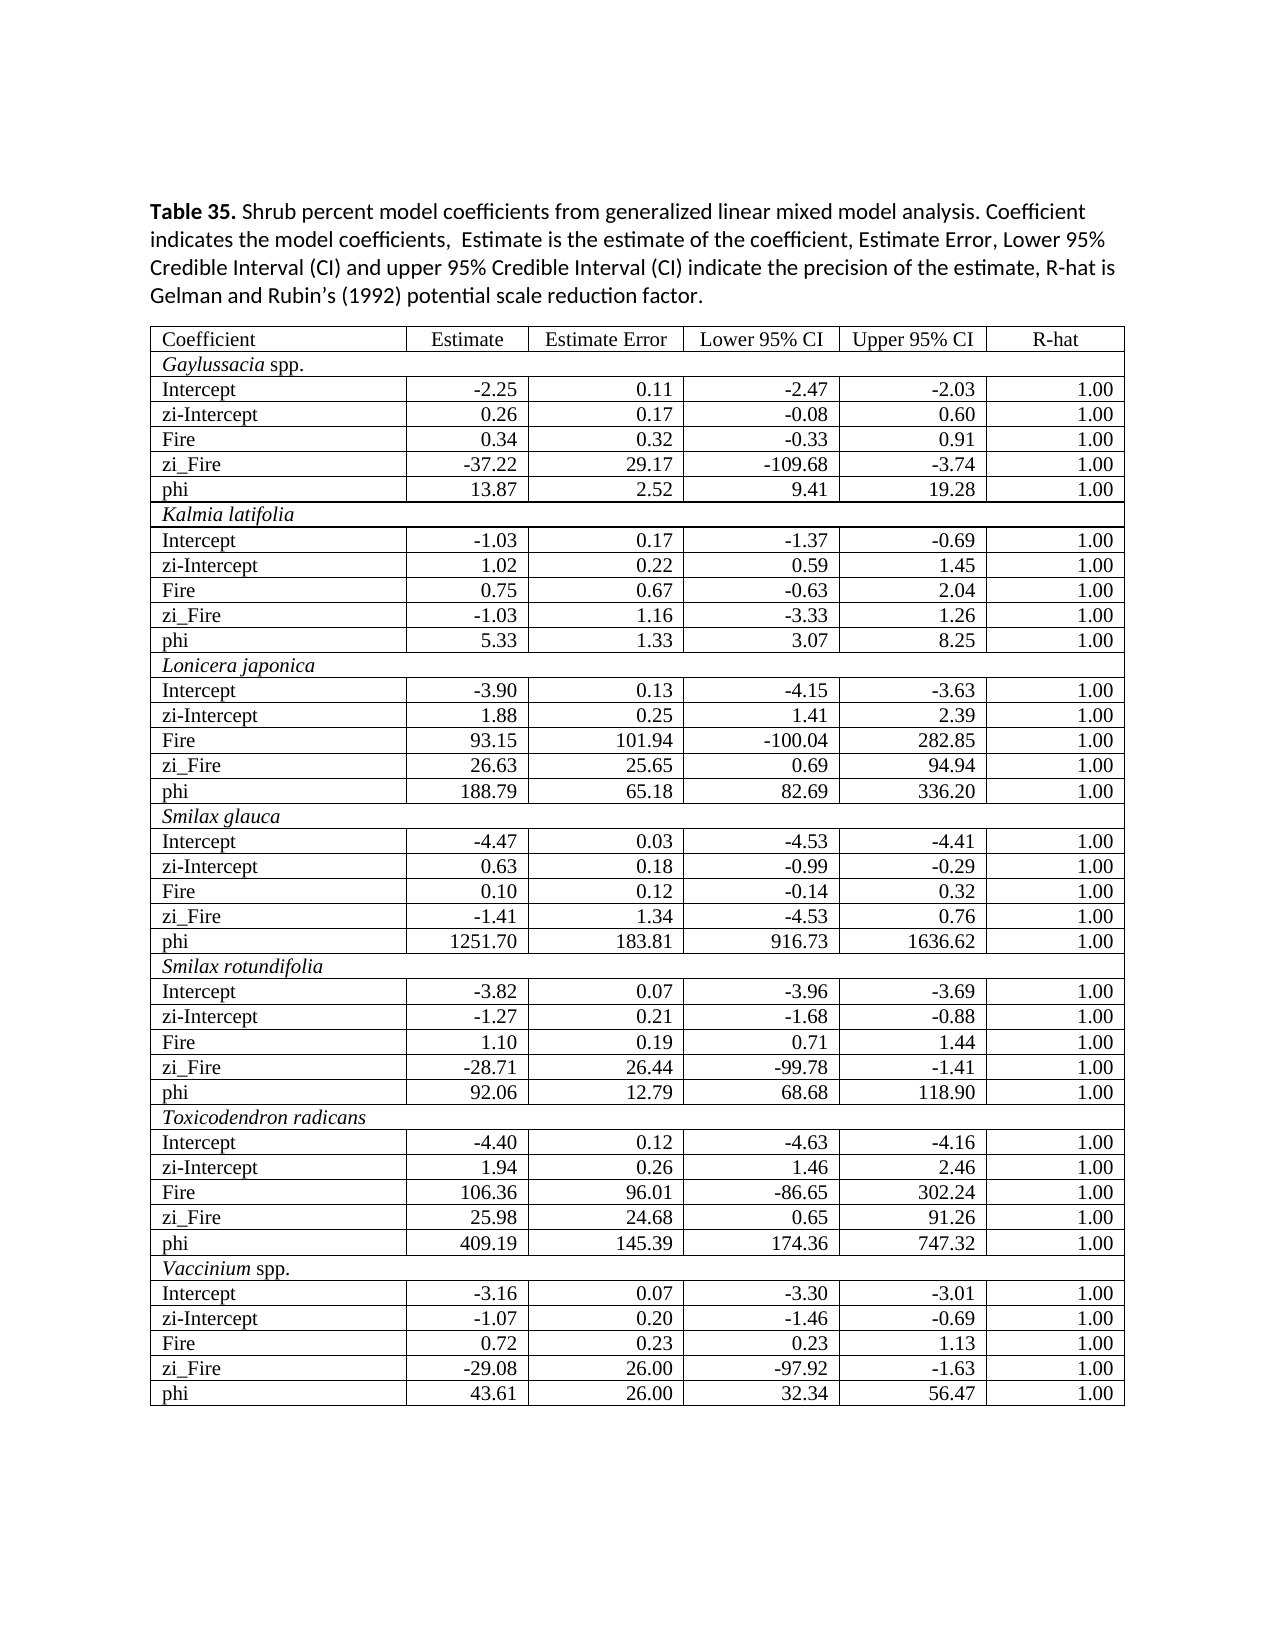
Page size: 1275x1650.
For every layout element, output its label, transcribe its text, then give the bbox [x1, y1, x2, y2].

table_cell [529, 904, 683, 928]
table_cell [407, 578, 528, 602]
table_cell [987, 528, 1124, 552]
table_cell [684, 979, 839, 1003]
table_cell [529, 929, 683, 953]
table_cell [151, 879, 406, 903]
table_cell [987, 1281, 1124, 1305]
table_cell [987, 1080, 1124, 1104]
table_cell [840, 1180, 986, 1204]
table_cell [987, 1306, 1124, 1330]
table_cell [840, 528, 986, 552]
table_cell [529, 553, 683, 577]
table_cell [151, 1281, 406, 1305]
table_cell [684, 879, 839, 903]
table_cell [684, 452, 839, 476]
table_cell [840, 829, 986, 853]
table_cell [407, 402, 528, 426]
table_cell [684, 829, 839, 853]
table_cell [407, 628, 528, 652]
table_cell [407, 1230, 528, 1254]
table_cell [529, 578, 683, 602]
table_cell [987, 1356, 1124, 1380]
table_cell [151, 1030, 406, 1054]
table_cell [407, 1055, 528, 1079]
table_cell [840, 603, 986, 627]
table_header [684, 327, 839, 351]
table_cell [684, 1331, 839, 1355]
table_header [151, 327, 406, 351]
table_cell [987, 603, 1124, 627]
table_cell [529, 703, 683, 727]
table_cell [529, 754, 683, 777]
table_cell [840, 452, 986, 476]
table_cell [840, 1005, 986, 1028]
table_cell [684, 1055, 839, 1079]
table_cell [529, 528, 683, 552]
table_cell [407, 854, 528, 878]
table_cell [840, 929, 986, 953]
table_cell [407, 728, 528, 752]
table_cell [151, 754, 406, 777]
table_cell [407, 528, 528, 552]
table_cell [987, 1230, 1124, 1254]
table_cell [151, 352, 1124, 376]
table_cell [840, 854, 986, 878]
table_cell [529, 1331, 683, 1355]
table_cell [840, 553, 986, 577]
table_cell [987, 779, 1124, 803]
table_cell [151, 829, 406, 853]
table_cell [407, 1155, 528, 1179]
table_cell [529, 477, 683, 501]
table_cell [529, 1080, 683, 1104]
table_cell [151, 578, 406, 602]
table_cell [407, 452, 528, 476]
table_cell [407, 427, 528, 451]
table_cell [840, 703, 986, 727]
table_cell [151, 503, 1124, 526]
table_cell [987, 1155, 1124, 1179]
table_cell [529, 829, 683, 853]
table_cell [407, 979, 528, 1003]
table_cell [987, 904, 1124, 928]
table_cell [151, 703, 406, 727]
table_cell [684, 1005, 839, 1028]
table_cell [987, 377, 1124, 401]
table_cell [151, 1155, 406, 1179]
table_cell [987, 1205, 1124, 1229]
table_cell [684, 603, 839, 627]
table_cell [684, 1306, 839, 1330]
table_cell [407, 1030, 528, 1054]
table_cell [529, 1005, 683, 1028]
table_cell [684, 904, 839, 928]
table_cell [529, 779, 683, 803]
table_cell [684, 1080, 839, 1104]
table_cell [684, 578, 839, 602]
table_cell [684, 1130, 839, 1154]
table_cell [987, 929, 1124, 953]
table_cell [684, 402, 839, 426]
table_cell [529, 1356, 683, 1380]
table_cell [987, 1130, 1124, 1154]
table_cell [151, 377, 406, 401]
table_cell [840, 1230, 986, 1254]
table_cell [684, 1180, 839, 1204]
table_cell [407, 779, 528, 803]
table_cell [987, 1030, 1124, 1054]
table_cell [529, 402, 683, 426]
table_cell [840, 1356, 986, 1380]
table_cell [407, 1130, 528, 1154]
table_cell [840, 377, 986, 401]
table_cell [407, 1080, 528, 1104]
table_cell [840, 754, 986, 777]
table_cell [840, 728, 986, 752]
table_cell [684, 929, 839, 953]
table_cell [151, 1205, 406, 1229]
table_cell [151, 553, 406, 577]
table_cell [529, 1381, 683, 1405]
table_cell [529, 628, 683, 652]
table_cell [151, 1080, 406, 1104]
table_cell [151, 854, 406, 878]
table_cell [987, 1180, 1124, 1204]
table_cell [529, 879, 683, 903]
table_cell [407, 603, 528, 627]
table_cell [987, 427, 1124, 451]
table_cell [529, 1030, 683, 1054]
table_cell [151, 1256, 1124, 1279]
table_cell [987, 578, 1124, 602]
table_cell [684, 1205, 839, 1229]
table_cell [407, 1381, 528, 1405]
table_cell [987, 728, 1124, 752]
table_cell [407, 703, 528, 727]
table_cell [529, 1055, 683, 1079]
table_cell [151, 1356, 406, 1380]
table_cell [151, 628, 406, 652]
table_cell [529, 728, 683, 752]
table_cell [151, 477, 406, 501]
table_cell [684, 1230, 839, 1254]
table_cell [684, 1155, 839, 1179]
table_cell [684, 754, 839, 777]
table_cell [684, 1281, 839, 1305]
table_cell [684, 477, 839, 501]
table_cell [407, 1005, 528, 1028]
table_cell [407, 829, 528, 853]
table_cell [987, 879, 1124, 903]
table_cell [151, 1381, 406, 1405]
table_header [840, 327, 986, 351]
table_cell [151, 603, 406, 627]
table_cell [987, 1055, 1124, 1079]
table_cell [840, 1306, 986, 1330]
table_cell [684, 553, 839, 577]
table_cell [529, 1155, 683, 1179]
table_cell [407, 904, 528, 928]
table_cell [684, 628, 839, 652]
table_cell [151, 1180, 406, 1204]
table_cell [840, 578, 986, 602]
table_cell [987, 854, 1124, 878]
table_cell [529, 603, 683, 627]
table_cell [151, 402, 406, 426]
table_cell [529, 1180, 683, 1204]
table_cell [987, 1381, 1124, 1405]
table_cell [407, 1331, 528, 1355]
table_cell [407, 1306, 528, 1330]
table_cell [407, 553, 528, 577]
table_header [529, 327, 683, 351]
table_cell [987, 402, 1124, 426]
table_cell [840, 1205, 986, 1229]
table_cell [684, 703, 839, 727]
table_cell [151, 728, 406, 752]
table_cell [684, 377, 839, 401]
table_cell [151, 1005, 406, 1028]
text Table 35. Shrub percent model coefficients from generalized linear mixed model analysis. Coefficient indicates the model coefficients, Estimate is the estimate of the coefficient, Estimate Error, Lower 95% Credible Interval (CI) and upper 95% Credible Interval (CI) indicate the precision of the estimate, R-hat is Gelman and Rubin’s (1992) potential scale reduction factor. [150, 197, 1125, 309]
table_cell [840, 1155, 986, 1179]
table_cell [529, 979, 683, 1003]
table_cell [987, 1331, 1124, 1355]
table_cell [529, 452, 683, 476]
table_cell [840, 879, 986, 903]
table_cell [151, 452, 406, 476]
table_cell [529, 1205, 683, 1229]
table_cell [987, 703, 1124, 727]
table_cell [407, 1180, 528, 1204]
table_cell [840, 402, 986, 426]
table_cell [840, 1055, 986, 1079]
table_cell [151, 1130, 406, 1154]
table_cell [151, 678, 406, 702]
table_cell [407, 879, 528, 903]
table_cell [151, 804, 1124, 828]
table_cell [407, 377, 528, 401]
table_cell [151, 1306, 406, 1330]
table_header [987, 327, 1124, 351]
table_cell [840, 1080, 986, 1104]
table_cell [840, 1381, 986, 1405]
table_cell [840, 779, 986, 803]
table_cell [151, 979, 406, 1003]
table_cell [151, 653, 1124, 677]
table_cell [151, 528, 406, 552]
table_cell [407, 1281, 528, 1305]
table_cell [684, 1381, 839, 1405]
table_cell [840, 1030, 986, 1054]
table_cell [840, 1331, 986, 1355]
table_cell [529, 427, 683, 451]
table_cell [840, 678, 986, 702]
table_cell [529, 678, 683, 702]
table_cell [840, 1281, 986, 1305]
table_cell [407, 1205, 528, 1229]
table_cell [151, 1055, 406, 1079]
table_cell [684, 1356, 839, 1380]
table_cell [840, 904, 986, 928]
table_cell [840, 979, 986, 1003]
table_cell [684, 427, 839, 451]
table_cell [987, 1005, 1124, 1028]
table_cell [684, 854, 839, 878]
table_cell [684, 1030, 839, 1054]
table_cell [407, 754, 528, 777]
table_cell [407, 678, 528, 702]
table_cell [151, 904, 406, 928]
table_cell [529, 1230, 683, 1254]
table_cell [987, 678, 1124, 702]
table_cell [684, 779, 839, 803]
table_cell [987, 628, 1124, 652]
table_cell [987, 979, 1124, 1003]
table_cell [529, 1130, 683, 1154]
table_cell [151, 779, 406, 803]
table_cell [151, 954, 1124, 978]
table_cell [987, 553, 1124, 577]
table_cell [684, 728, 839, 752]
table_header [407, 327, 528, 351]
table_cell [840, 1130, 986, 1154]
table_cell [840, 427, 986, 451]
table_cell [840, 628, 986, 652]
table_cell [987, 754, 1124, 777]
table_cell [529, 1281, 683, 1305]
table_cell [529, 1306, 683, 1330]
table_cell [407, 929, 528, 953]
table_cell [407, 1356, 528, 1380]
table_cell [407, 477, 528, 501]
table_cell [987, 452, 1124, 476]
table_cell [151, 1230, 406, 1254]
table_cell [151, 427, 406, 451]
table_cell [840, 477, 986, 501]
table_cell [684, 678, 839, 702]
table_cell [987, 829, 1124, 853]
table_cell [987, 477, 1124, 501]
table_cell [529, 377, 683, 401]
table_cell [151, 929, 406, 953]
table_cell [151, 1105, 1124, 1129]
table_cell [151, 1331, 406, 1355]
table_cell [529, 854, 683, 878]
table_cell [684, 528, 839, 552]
